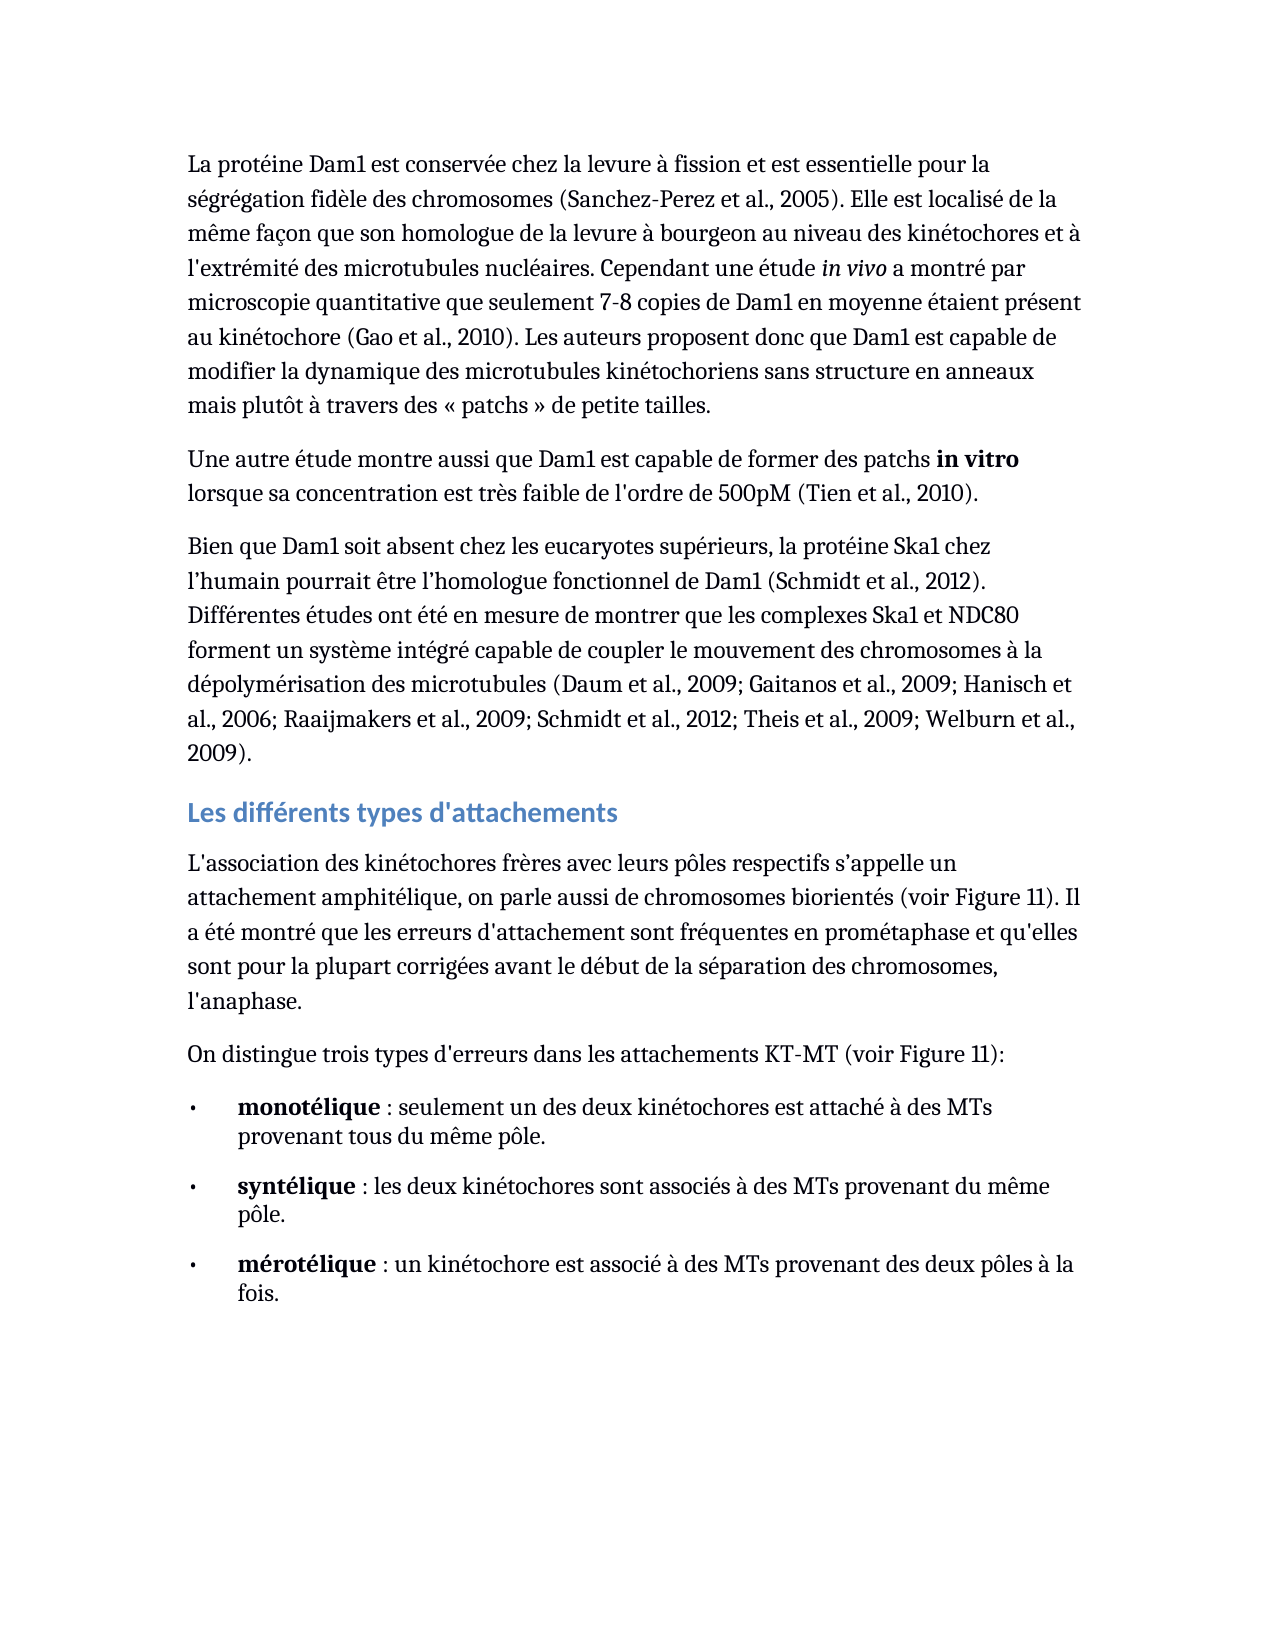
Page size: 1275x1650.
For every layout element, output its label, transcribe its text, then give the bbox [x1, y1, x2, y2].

list monotélique : seulement un des deux kinétochores est attaché à des MTs provenant tous du même pôle. [187, 1093, 1087, 1151]
list syntélique : les deux kinétochores sont associés à des MTs provenant du même pôle. [187, 1172, 1087, 1229]
list mérotélique : un kinétochore est associé à des MTs provenant des deux pôles à la fois. [187, 1250, 1087, 1307]
subtitle Les différents types d'attachements [187, 794, 1087, 830]
text L'association des kinétochores frères avec leurs pôles respectifs s’appelle un attachement amphitélique, on parle aussi de chromosomes biorientés (voir Figure 11). Il a été montré que les erreurs d'attachement sont fréquentes en prométaphase et qu'elles sont pour la plupart corrigées avant le début de la séparation des chromosomes, l'anaphase. [187, 849, 1087, 1016]
text Bien que Dam1 soit absent chez les eucaryotes supérieurs, la protéine Ska1 chez l’humain pourrait être l’homologue fonctionnel de Dam1 (Schmidt et al., 2012). Différentes études ont été en mesure de montrer que les complexes Ska1 et NDC80 forment un système intégré capable de coupler le mouvement des chromosomes à la dépolymérisation des microtubules (Daum et al., 2009; Gaitanos et al., 2009; Hanisch et al., 2006; Raaijmakers et al., 2009; Schmidt et al., 2012; Theis et al., 2009; Welburn et al., 2009). [187, 532, 1087, 768]
text Une autre étude montre aussi que Dam1 est capable de former des patchs in vitro lorsque sa concentration est très faible de l'ordre de 500pM (Tien et al., 2010). [187, 444, 1087, 508]
text La protéine Dam1 est conservée chez la levure à fission et est essentielle pour la ségrégation fidèle des chromosomes (Sanchez-Perez et al., 2005). Elle est localisé de la même façon que son homologue de la levure à bourgeon au niveau des kinétochores et à l'extrémité des microtubules nucléaires. Cependant une étude in vivo a montré par microscopie quantitative que seulement 7-8 copies de Dam1 en moyenne étaient présent au kinétochore (Gao et al., 2010). Les auteurs proposent donc que Dam1 est capable de modifier la dynamique des microtubules kinétochoriens sans structure en anneaux mais plutôt à travers des « patchs » de petite tailles. [187, 150, 1087, 420]
text On distingue trois types d'erreurs dans les attachements KT-MT (voir Figure 11): [187, 1040, 1087, 1069]
